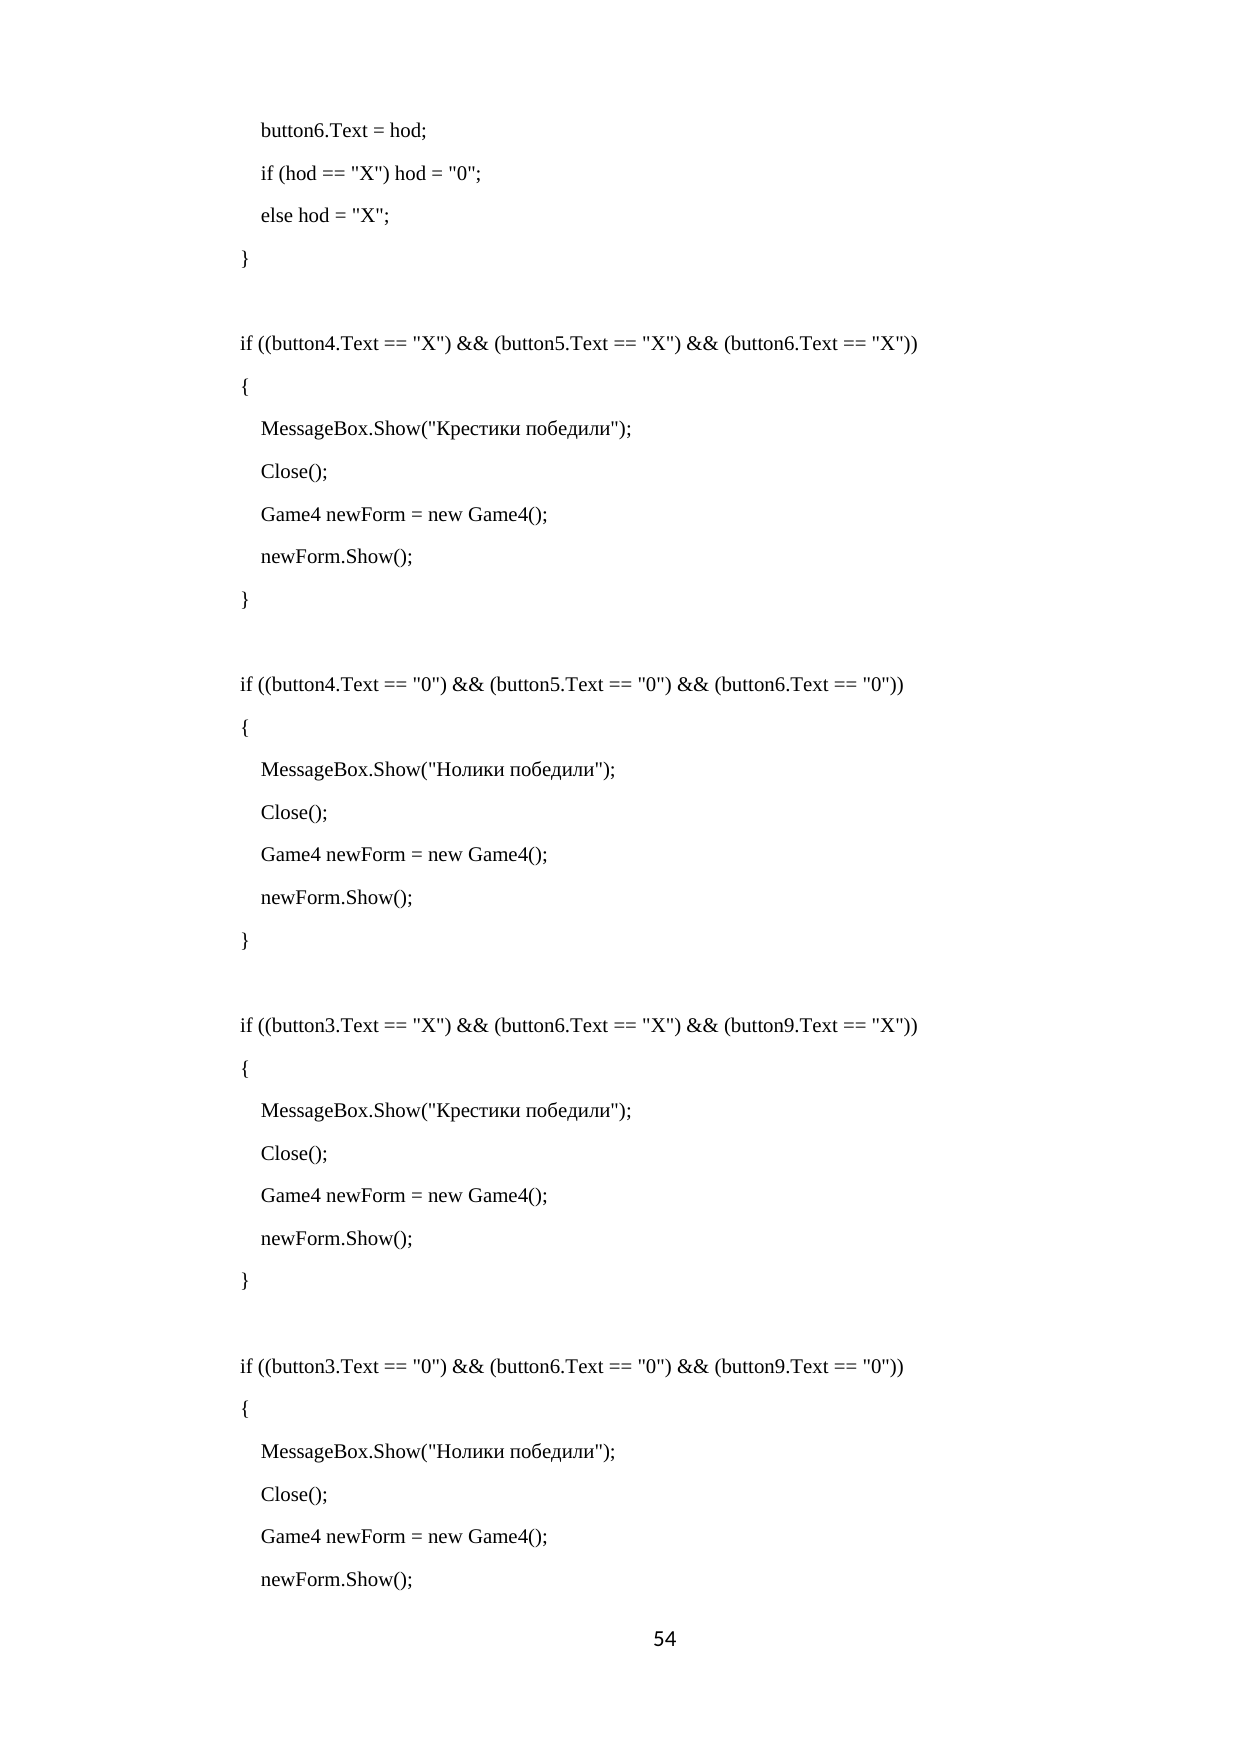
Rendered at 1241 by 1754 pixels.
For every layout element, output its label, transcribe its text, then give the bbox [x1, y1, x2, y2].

text if ((button4.Text == "X") && (button5.Text == "X") && (button6.Text == "X")) [177, 331, 1152, 355]
text Game4 newForm = new Game4(); [177, 502, 1152, 526]
text MessageBox.Show("Нолики победили"); [177, 757, 1152, 781]
text Close(); [177, 1481, 1152, 1506]
text Close(); [177, 1141, 1152, 1165]
text button6.Text = hod; [177, 118, 1152, 142]
text if (hod == "X") hod = "0"; [177, 161, 1152, 185]
text Close(); [177, 800, 1152, 824]
text } [177, 246, 1152, 270]
text MessageBox.Show("Крестики победили"); [177, 416, 1152, 440]
text newForm.Show(); [177, 885, 1152, 909]
text MessageBox.Show("Нолики победили"); [177, 1439, 1152, 1463]
text } [177, 928, 1152, 952]
text if ((button3.Text == "0") && (button6.Text == "0") && (button9.Text == "0")) [177, 1354, 1152, 1378]
text if ((button4.Text == "0") && (button5.Text == "0") && (button6.Text == "0")) [177, 672, 1152, 696]
text { [177, 1055, 1152, 1079]
text Game4 newForm = new Game4(); [177, 1183, 1152, 1207]
text newForm.Show(); [177, 544, 1152, 568]
text Close(); [177, 459, 1152, 483]
text } [177, 1268, 1152, 1292]
text newForm.Show(); [177, 1226, 1152, 1250]
text { [177, 374, 1152, 398]
text if ((button3.Text == "X") && (button6.Text == "X") && (button9.Text == "X")) [177, 1013, 1152, 1037]
text newForm.Show(); [177, 1567, 1152, 1591]
text else hod = "X"; [177, 203, 1152, 227]
text } [177, 587, 1152, 611]
text Game4 newForm = new Game4(); [177, 1524, 1152, 1548]
text { [177, 714, 1152, 739]
text MessageBox.Show("Крестики победили"); [177, 1098, 1152, 1122]
text Game4 newForm = new Game4(); [177, 842, 1152, 866]
text { [177, 1396, 1152, 1420]
